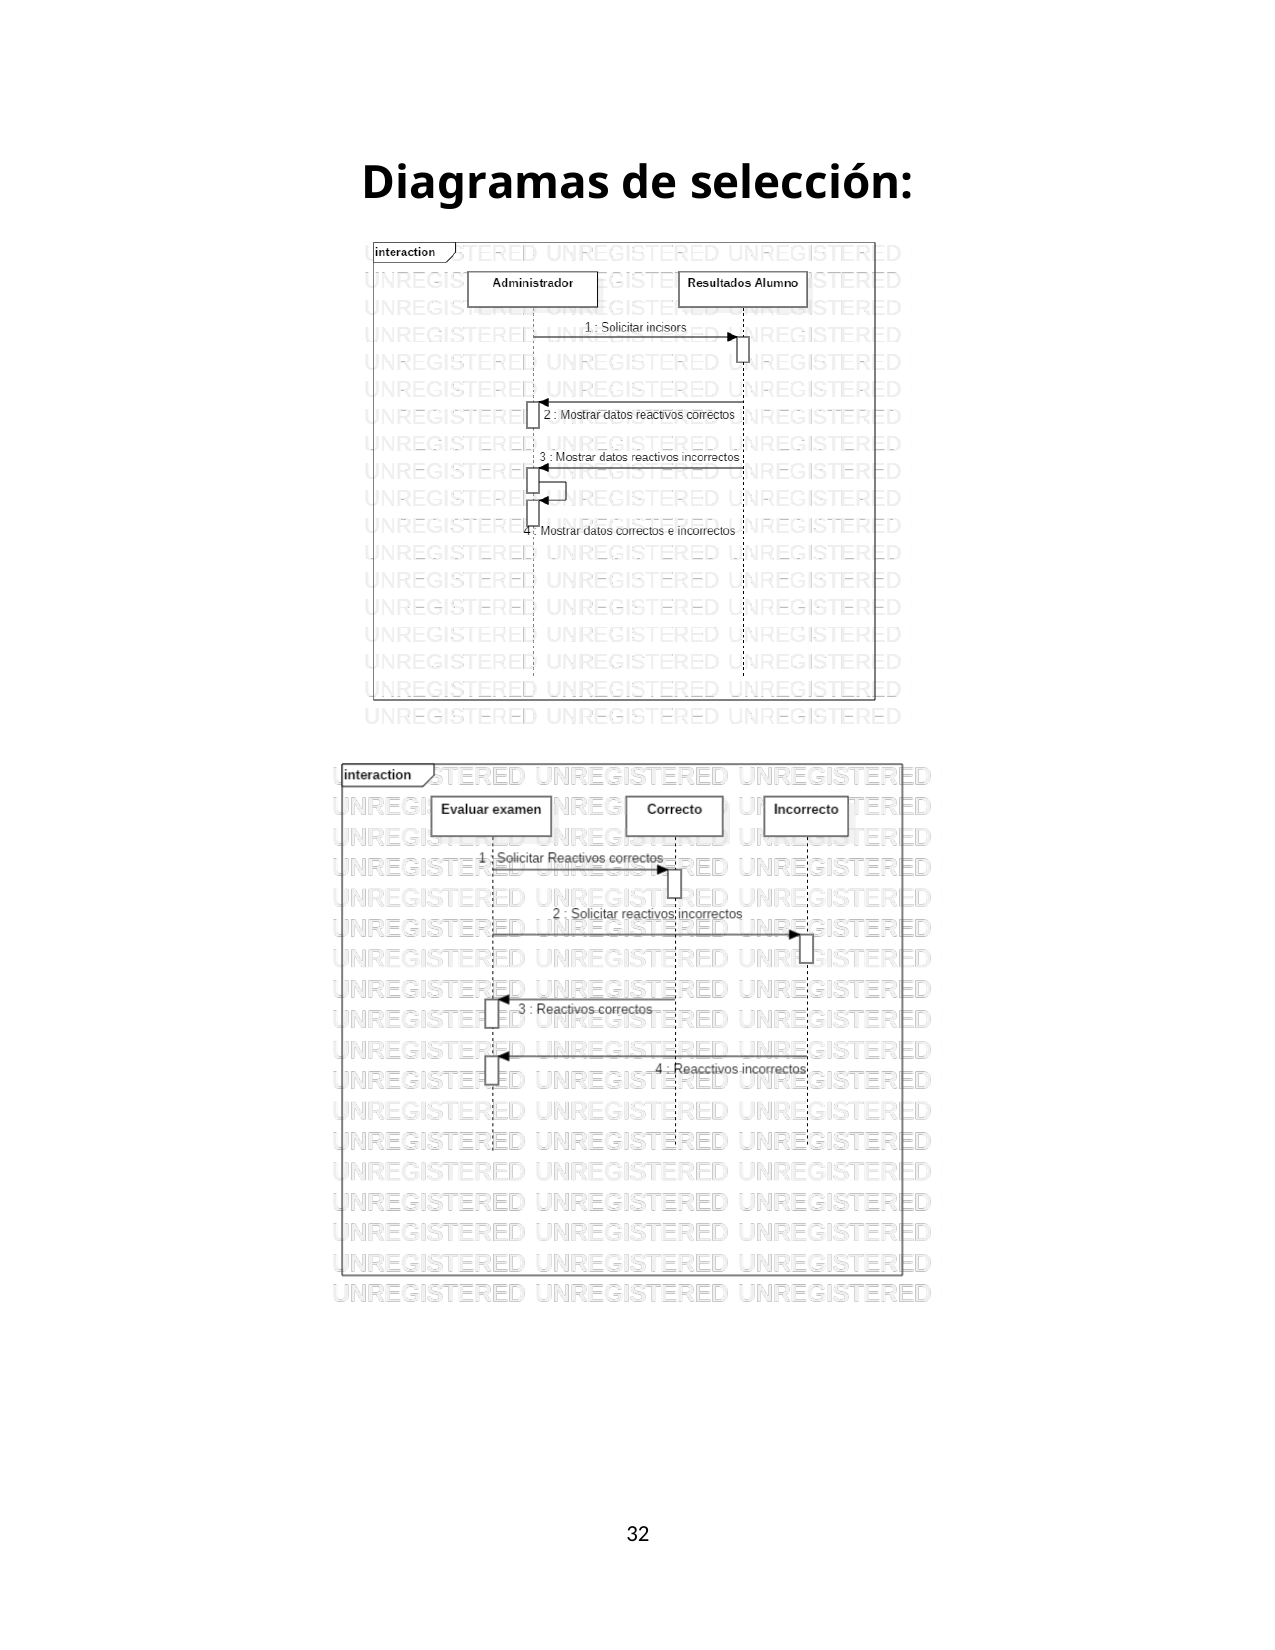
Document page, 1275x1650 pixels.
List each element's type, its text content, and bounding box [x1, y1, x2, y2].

text Diagramas de selección: [150, 150, 1125, 212]
picture [332, 754, 943, 1316]
picture [364, 233, 911, 736]
